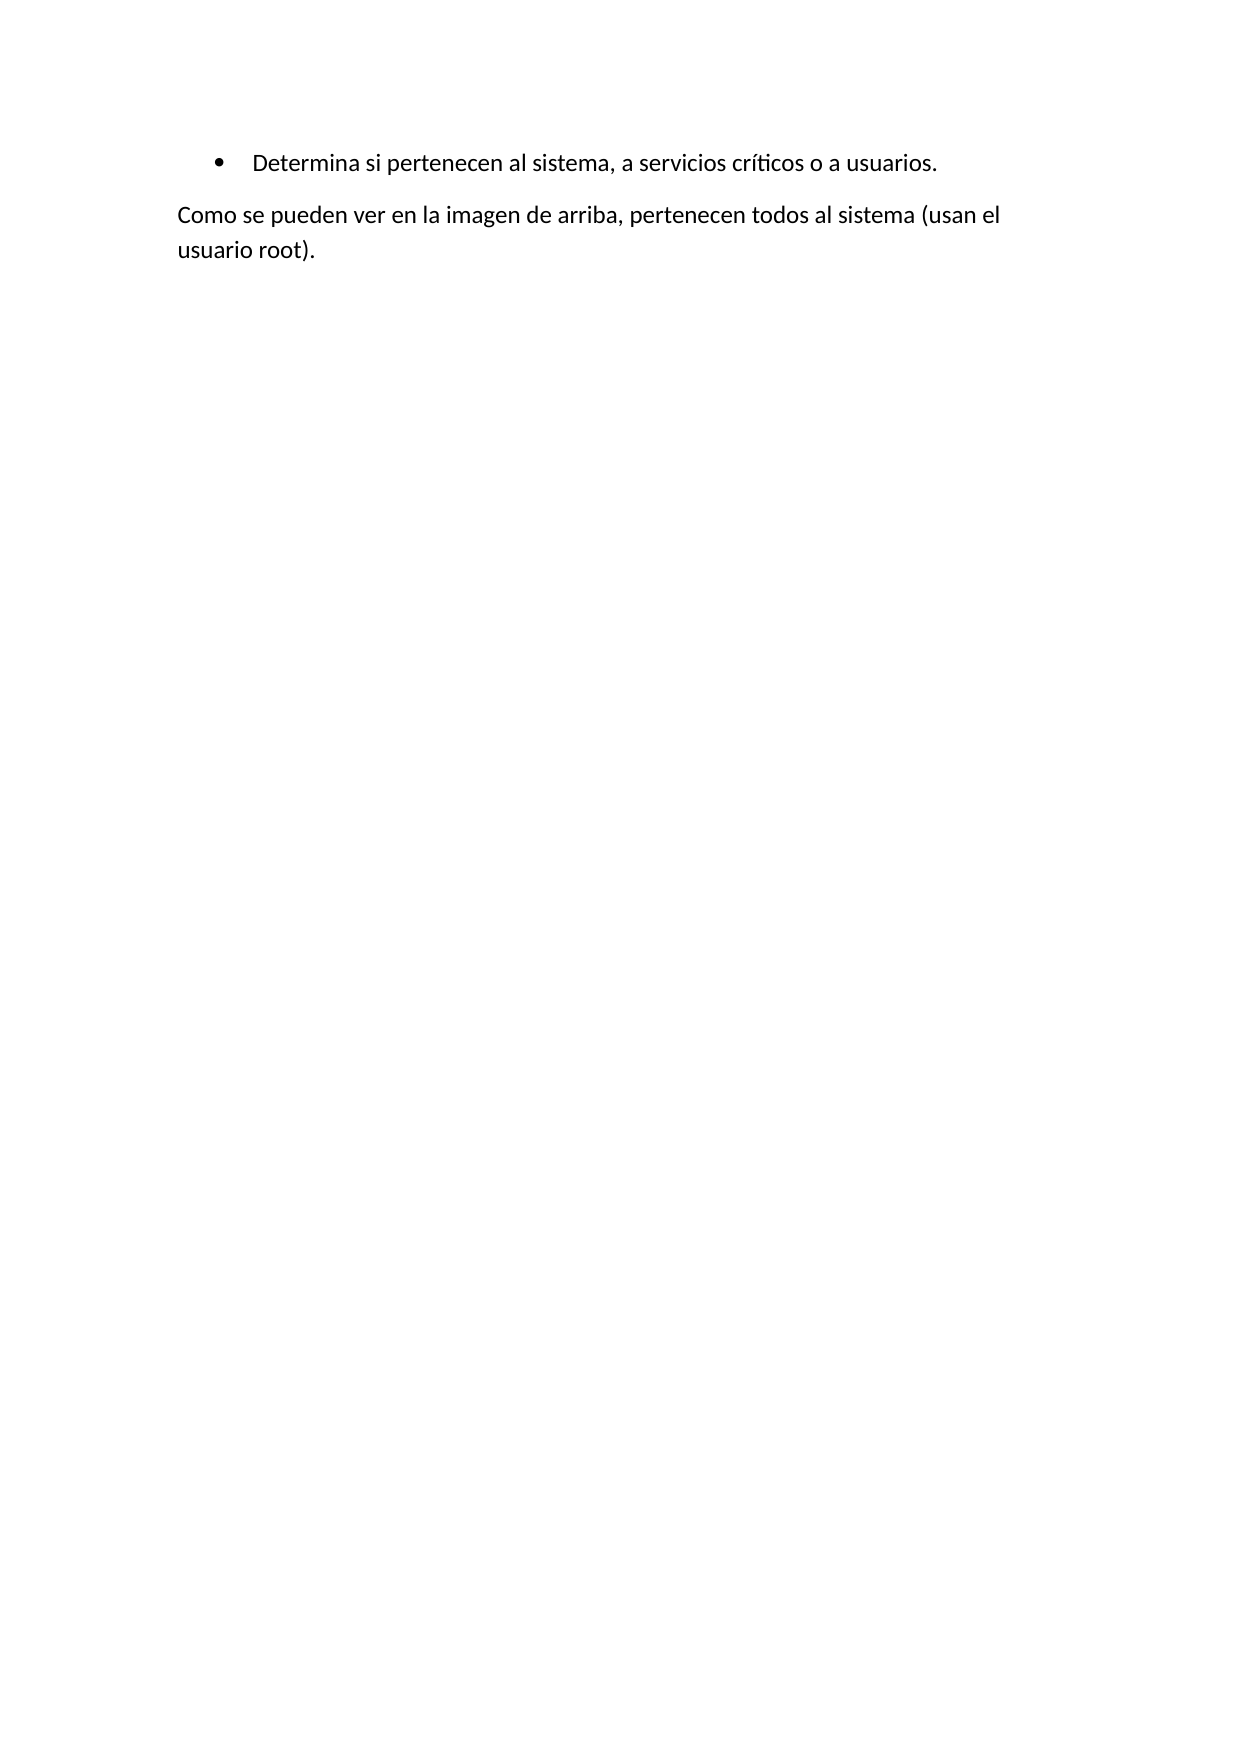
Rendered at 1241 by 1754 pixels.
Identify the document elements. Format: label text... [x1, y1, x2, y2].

list Determina si pertenecen al sistema, a servicios críticos o a usuarios. [215, 148, 1063, 178]
text Como se pueden ver en la imagen de arriba, pertenecen todos al sistema (usan el usuario root). [177, 199, 1063, 265]
